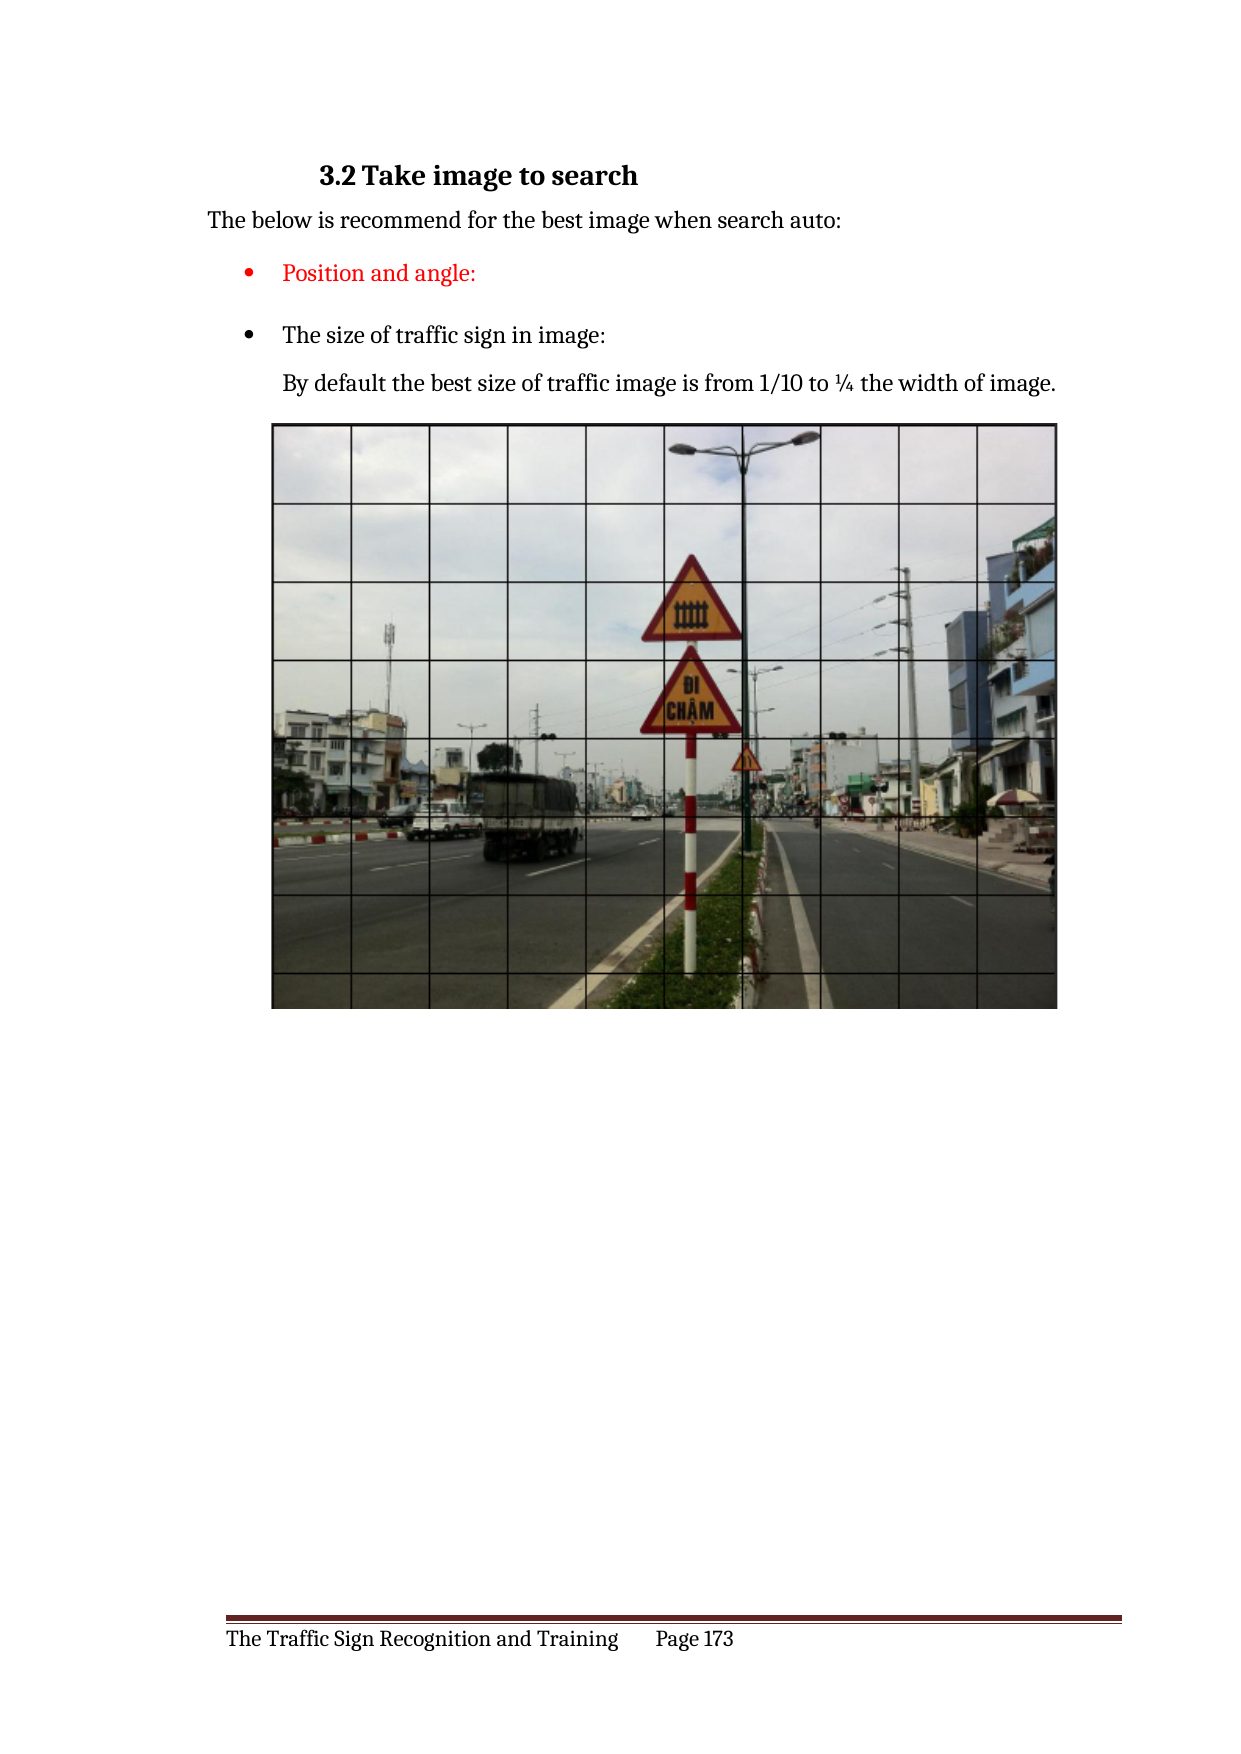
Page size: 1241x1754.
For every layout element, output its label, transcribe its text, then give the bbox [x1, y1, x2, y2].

text The below is recommend for the best image when search auto: [207, 206, 1122, 234]
picture [271, 423, 1058, 1009]
list The size of traffic sign in image: [244, 321, 1122, 350]
text By default the best size of traffic image is from 1/10 to ¼ the width of image. [282, 369, 1122, 398]
list Position and angle: [244, 259, 1122, 288]
subtitle Take image to search [319, 159, 1122, 193]
